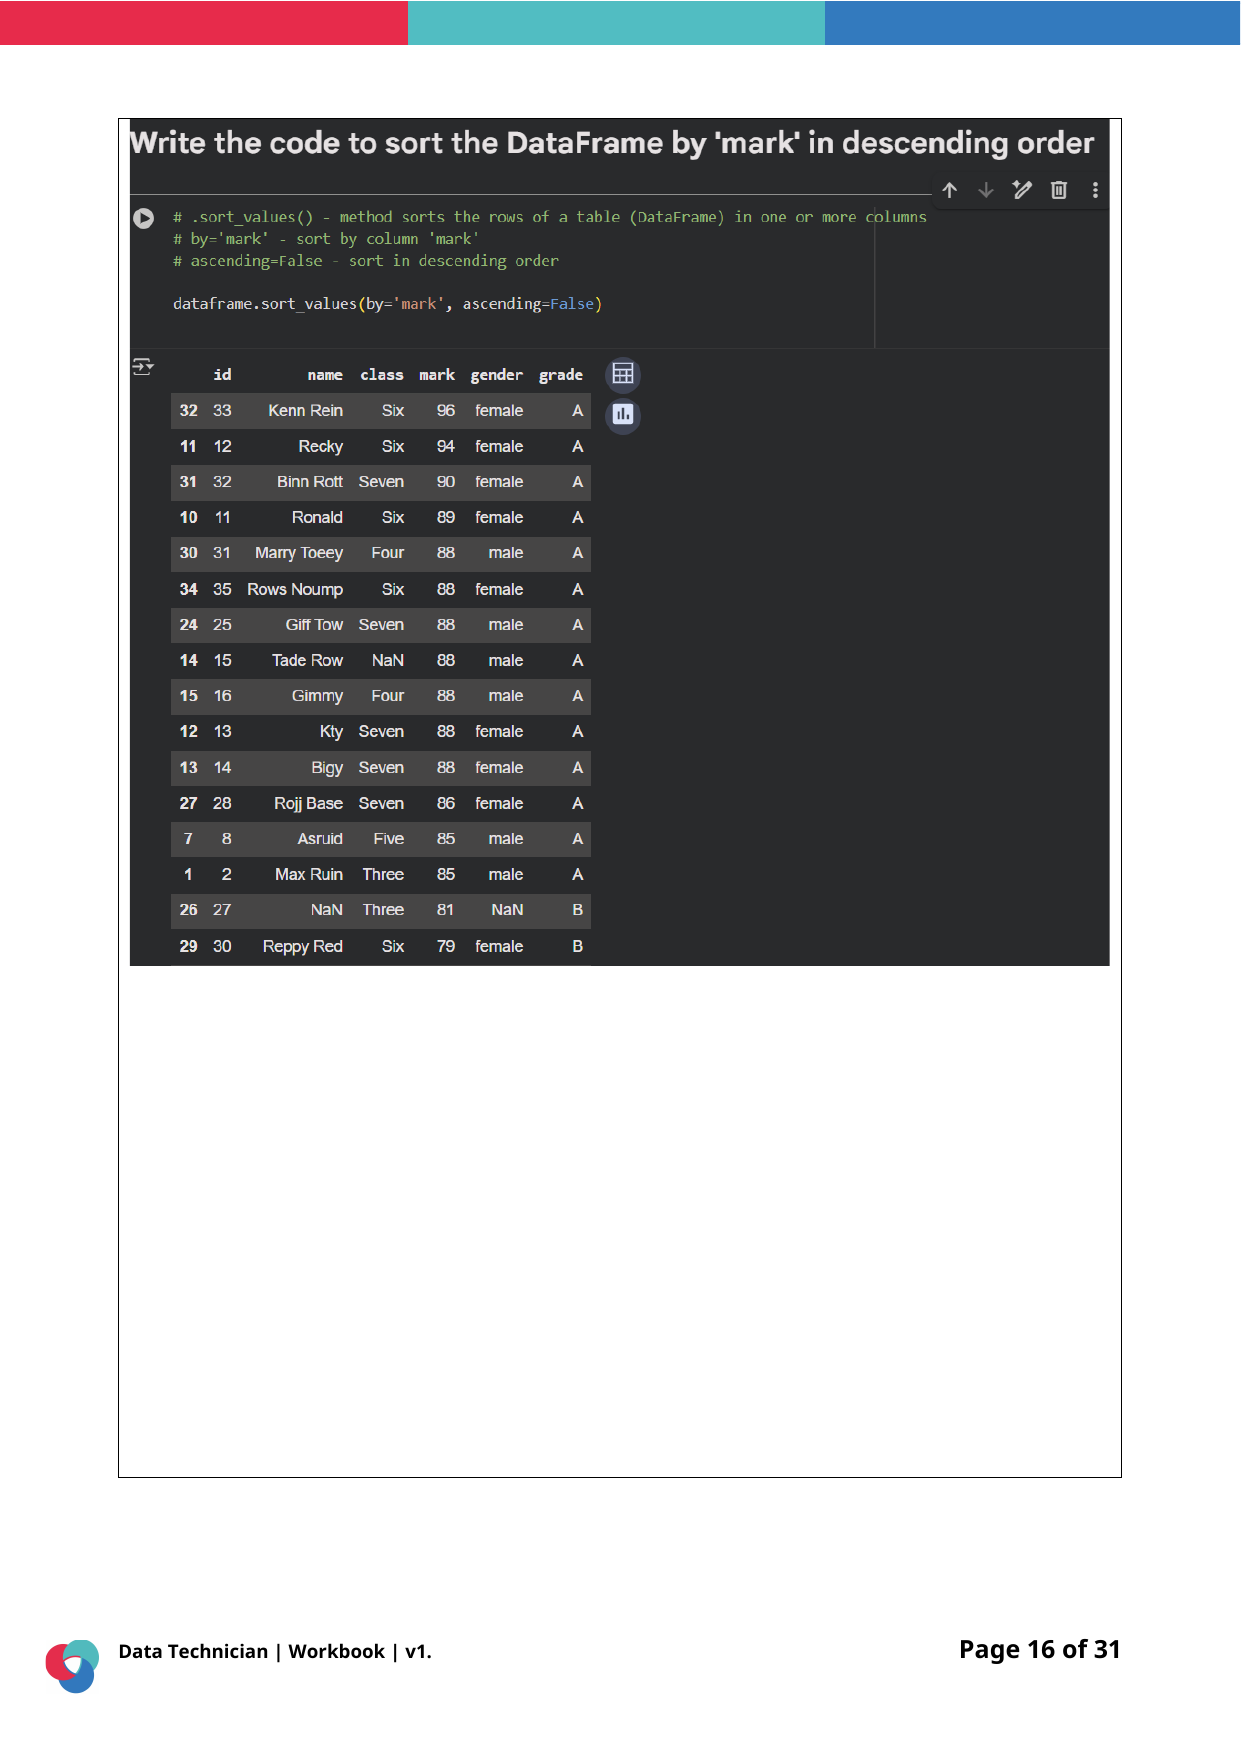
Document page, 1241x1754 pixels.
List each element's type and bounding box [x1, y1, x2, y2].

picture [129, 119, 1110, 966]
picture [45, 1640, 100, 1694]
table_header [119, 119, 1121, 1477]
